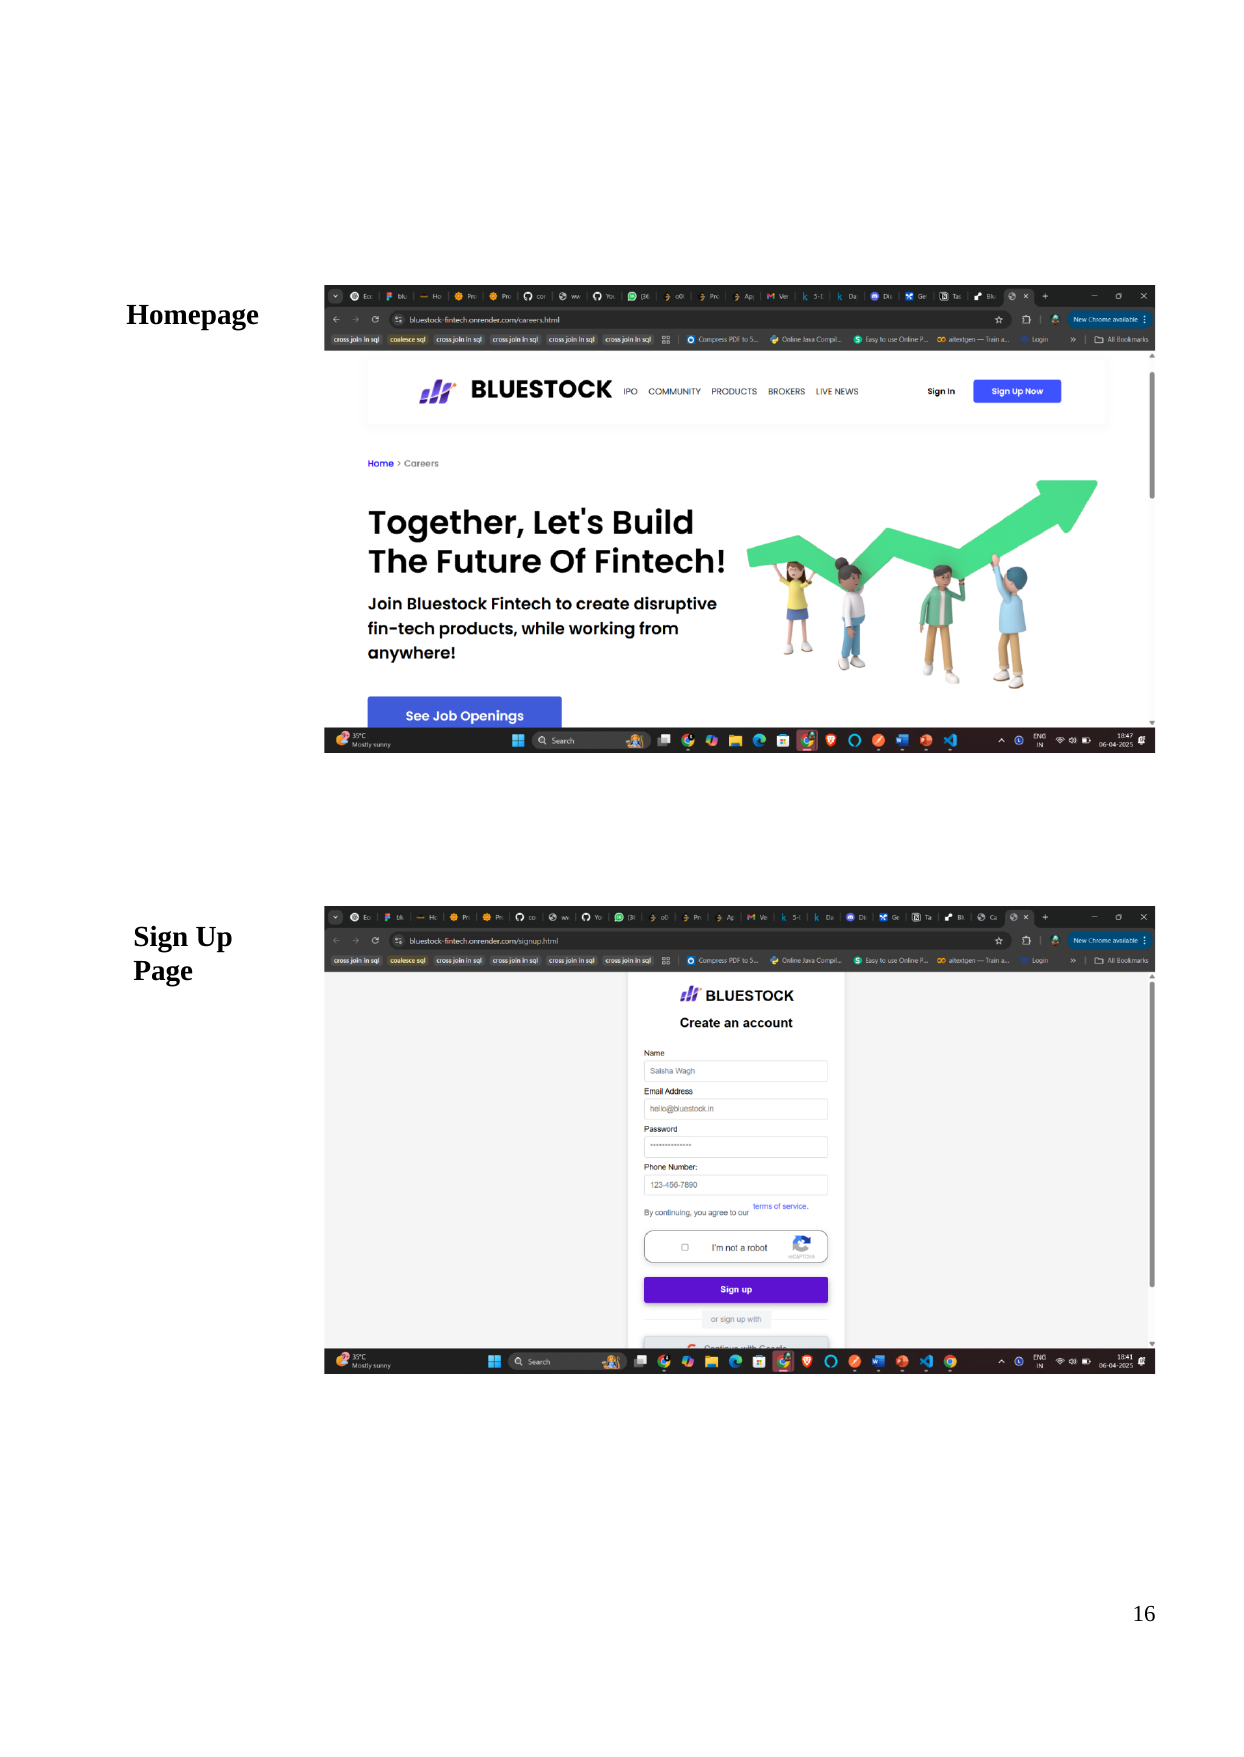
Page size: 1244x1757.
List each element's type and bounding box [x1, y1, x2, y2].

picture [324, 285, 1156, 753]
picture [324, 906, 1156, 1374]
